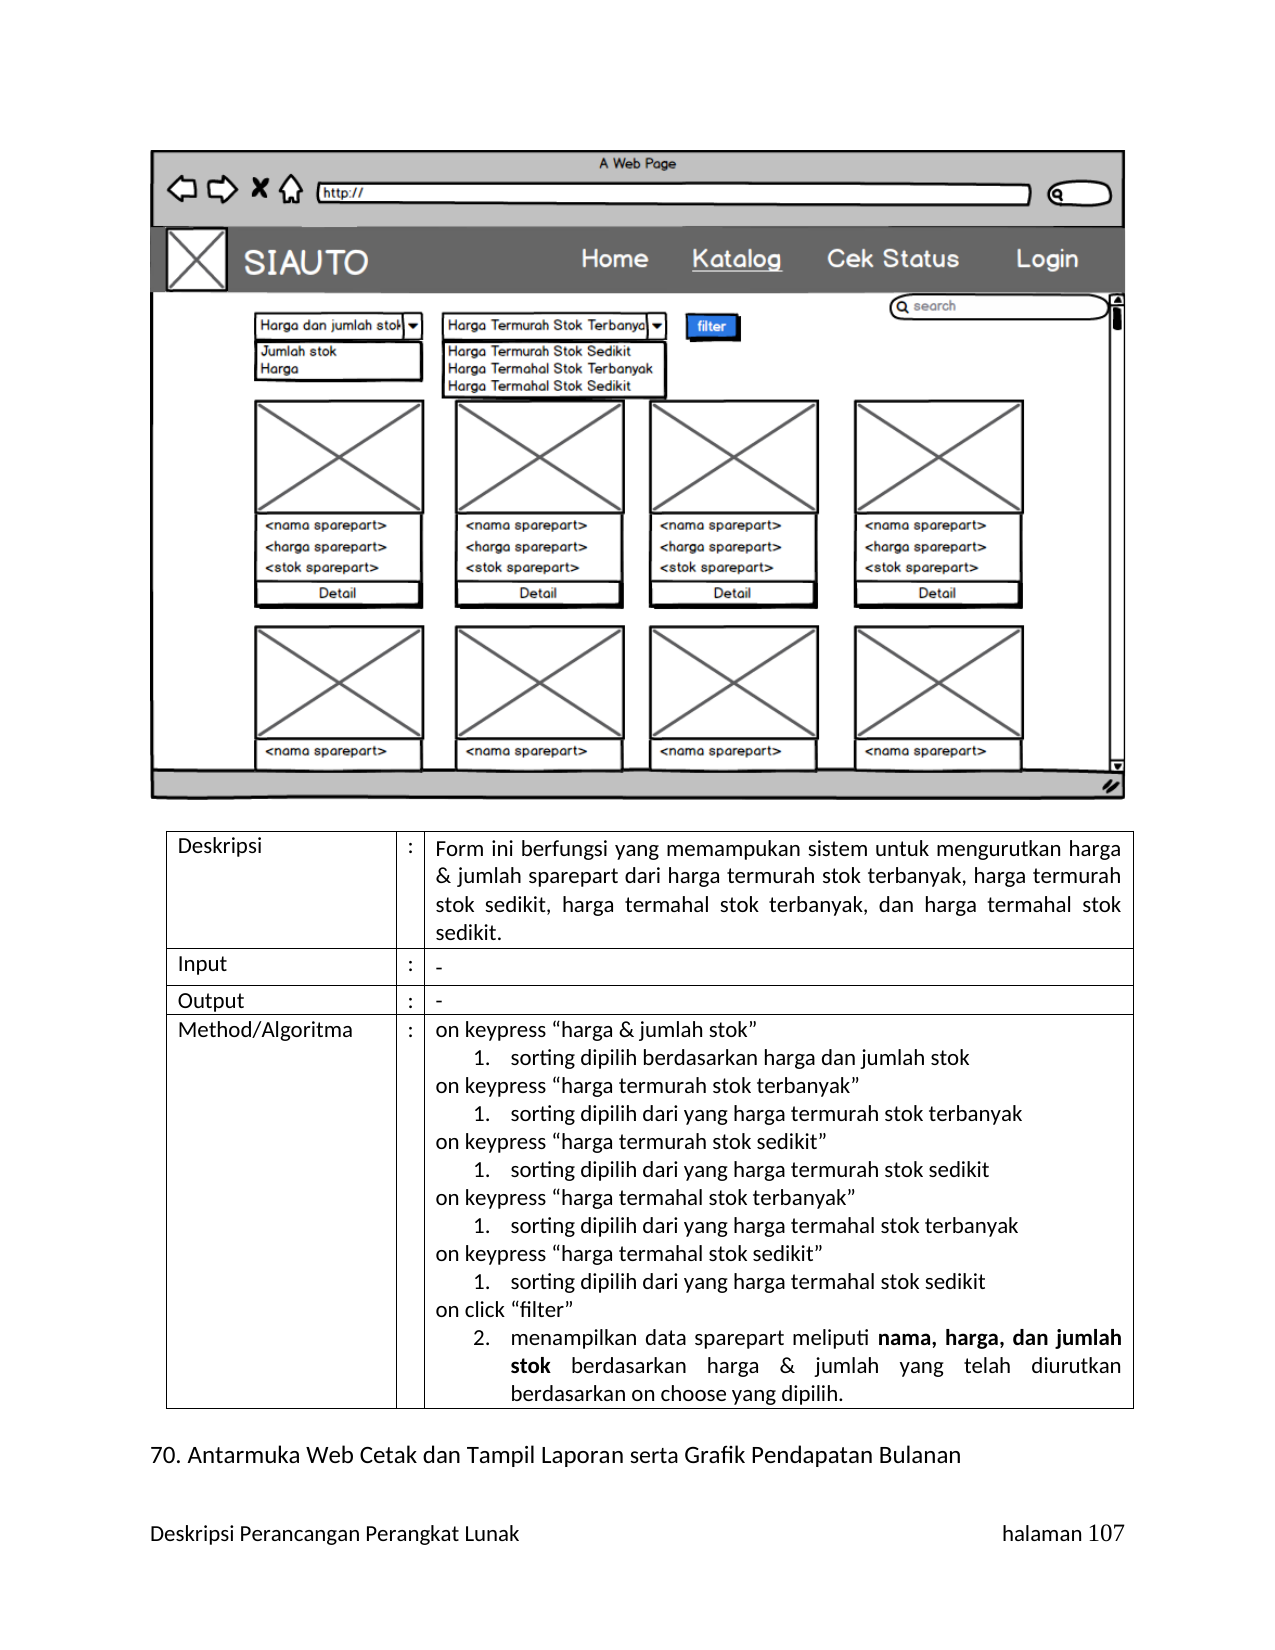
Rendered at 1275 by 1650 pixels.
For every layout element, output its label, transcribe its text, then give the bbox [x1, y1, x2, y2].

picture [150, 150, 1125, 800]
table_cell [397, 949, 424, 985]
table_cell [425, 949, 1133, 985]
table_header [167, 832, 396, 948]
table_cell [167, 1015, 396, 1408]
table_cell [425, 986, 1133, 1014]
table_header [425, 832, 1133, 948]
list Antarmuka Web Cetak dan Tampil Laporan serta Grafik Pendapatan Bulanan [734, 1439, 1125, 1470]
list Antarmuka Web Cetak dan Tampil Laporan serta Grafik Pendapatan Bulanan [150, 1439, 611, 1470]
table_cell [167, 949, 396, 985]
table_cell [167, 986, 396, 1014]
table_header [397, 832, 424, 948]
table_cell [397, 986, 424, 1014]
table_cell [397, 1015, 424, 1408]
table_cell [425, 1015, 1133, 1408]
